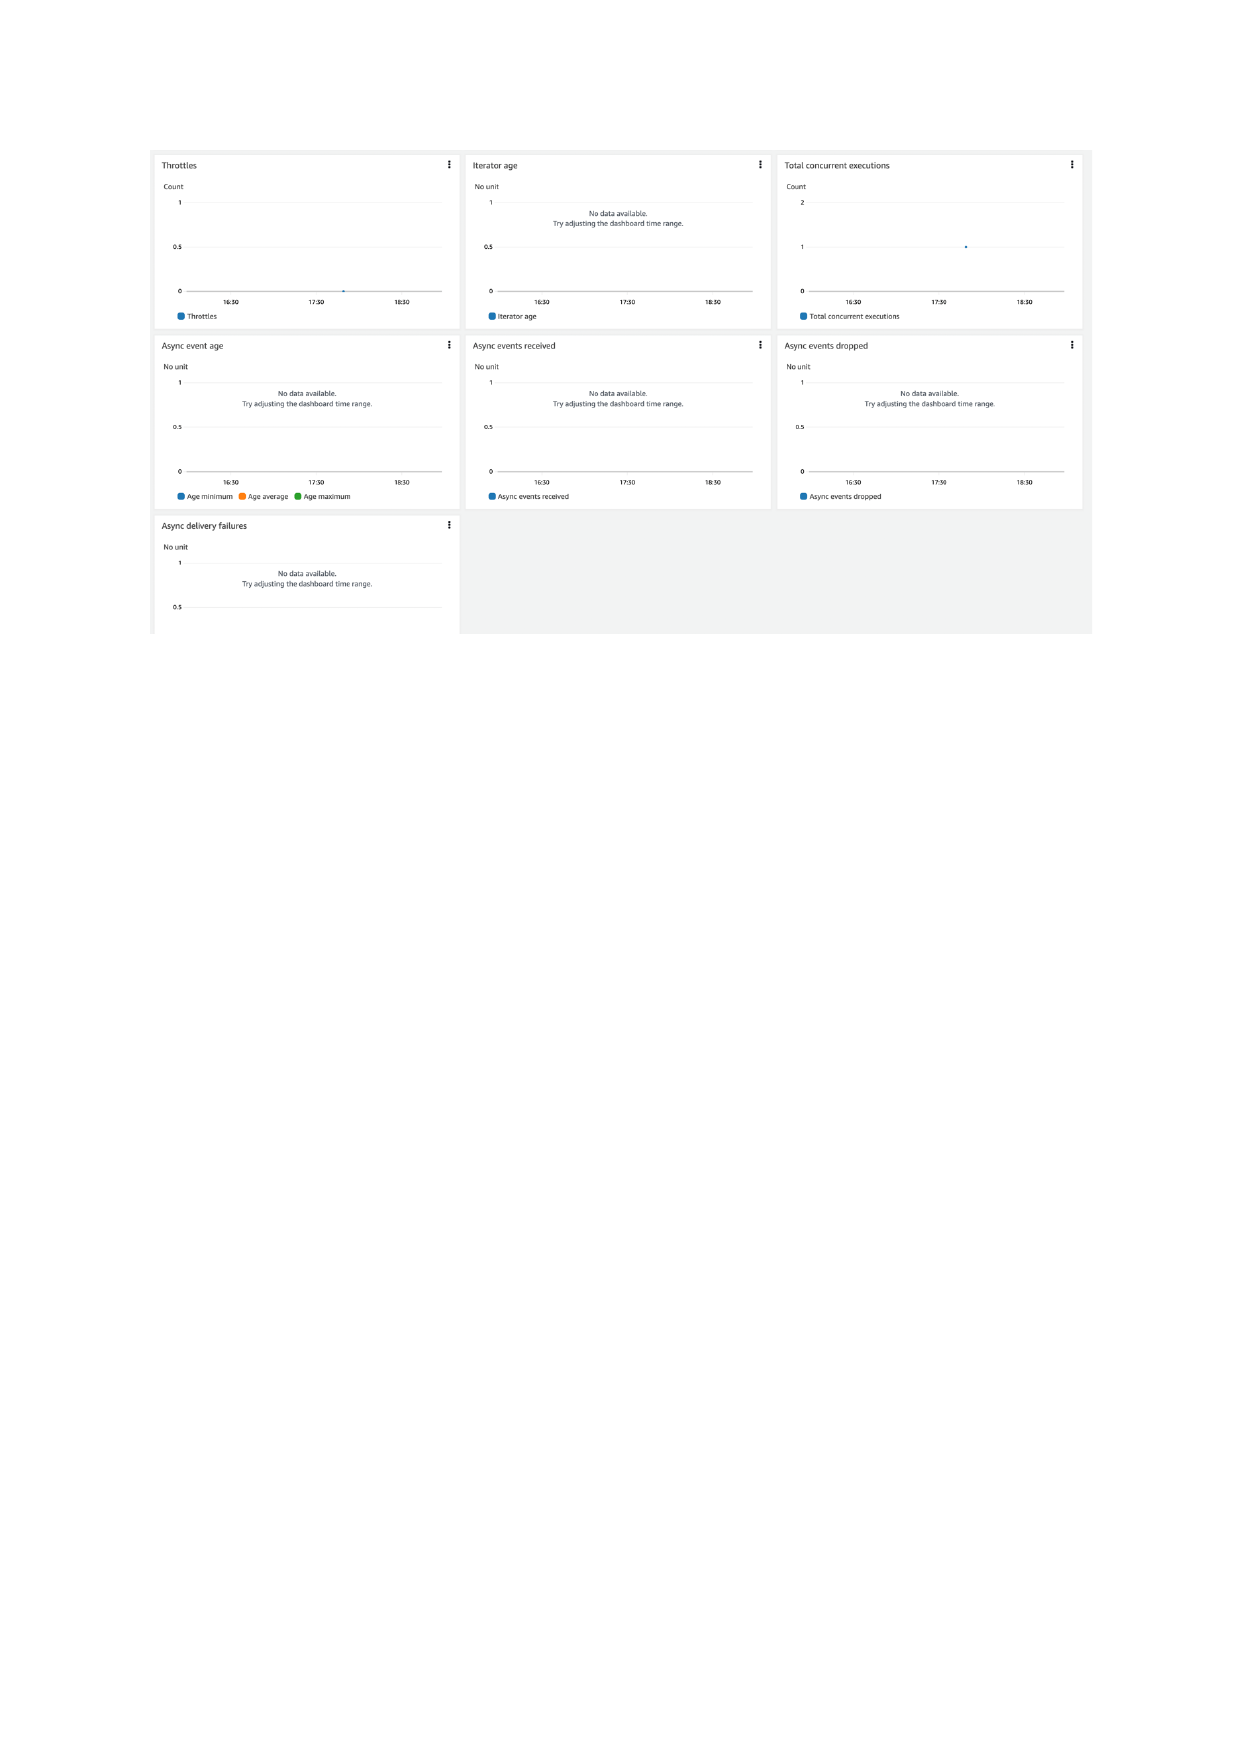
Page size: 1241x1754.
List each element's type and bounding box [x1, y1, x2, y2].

picture [150, 150, 1093, 634]
